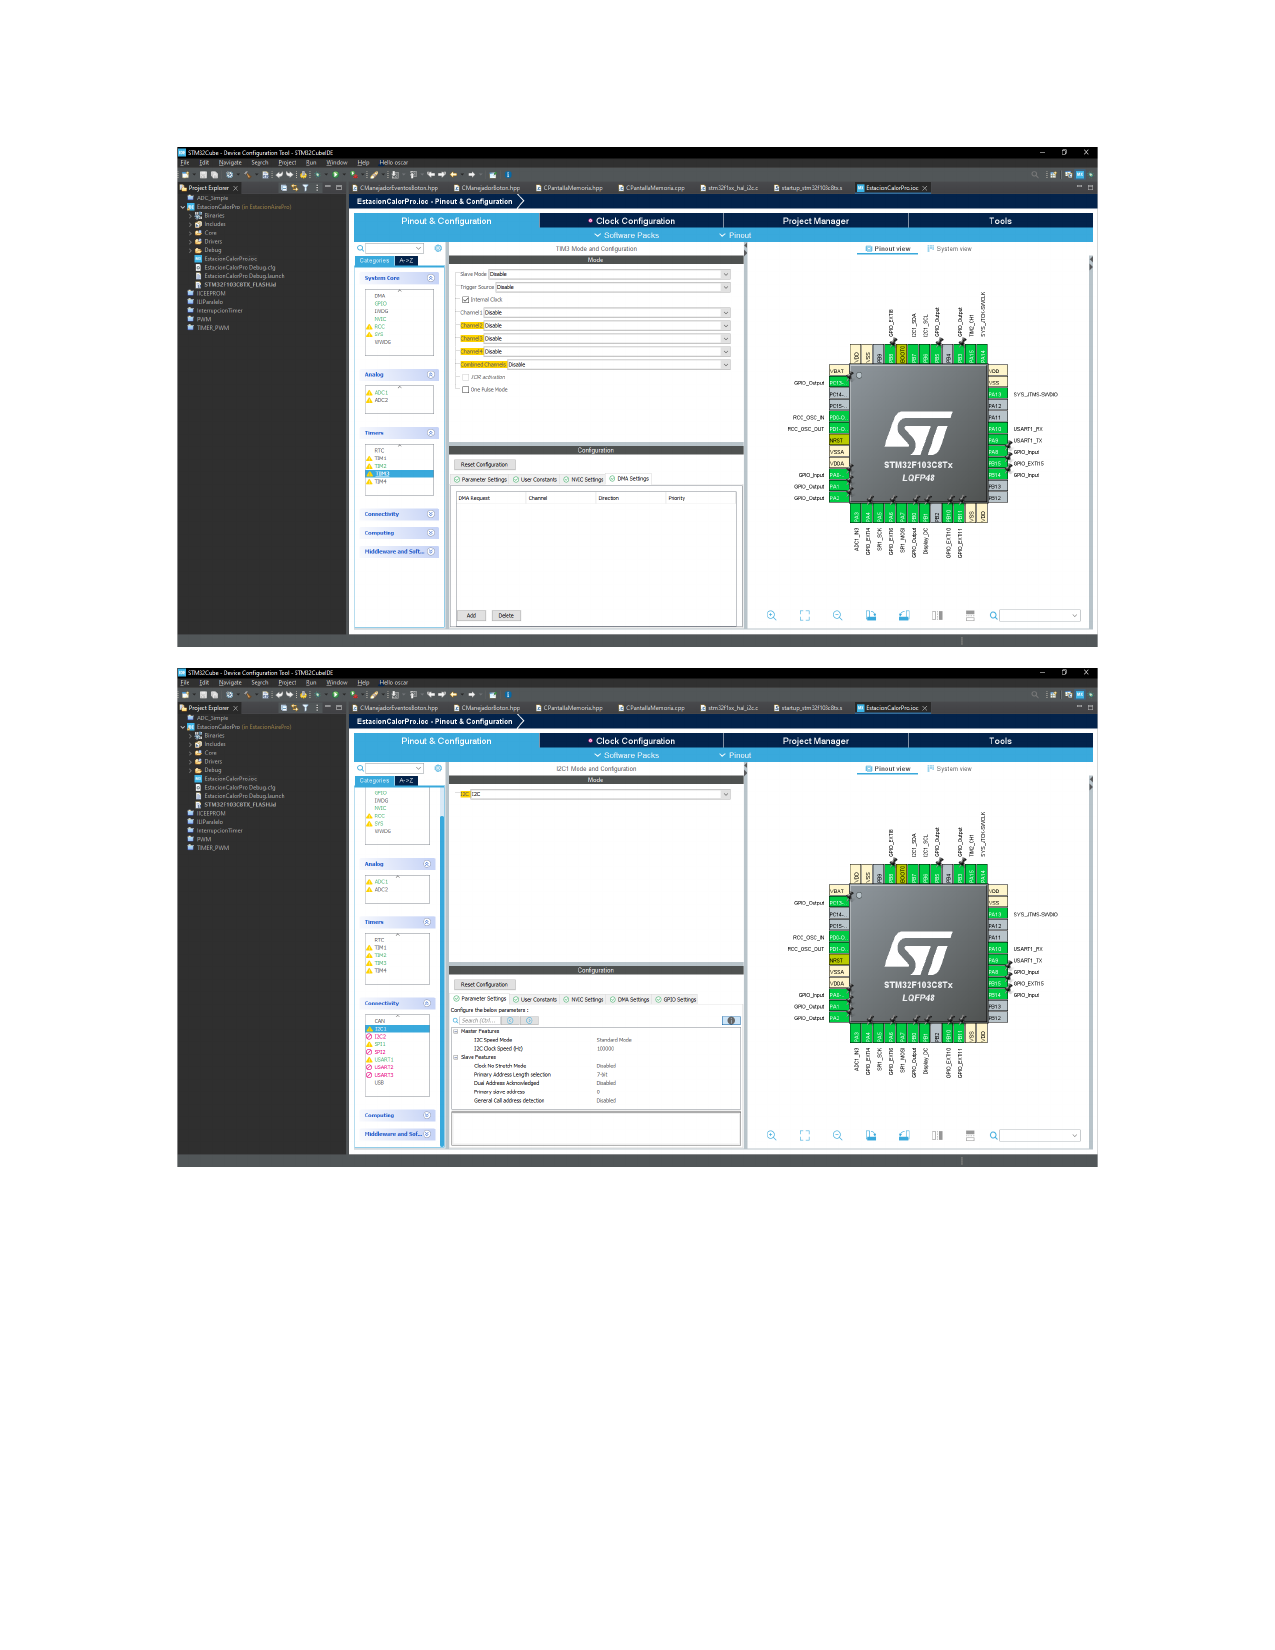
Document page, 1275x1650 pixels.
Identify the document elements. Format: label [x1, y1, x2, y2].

picture [177, 147, 1098, 647]
picture [177, 668, 1098, 1167]
